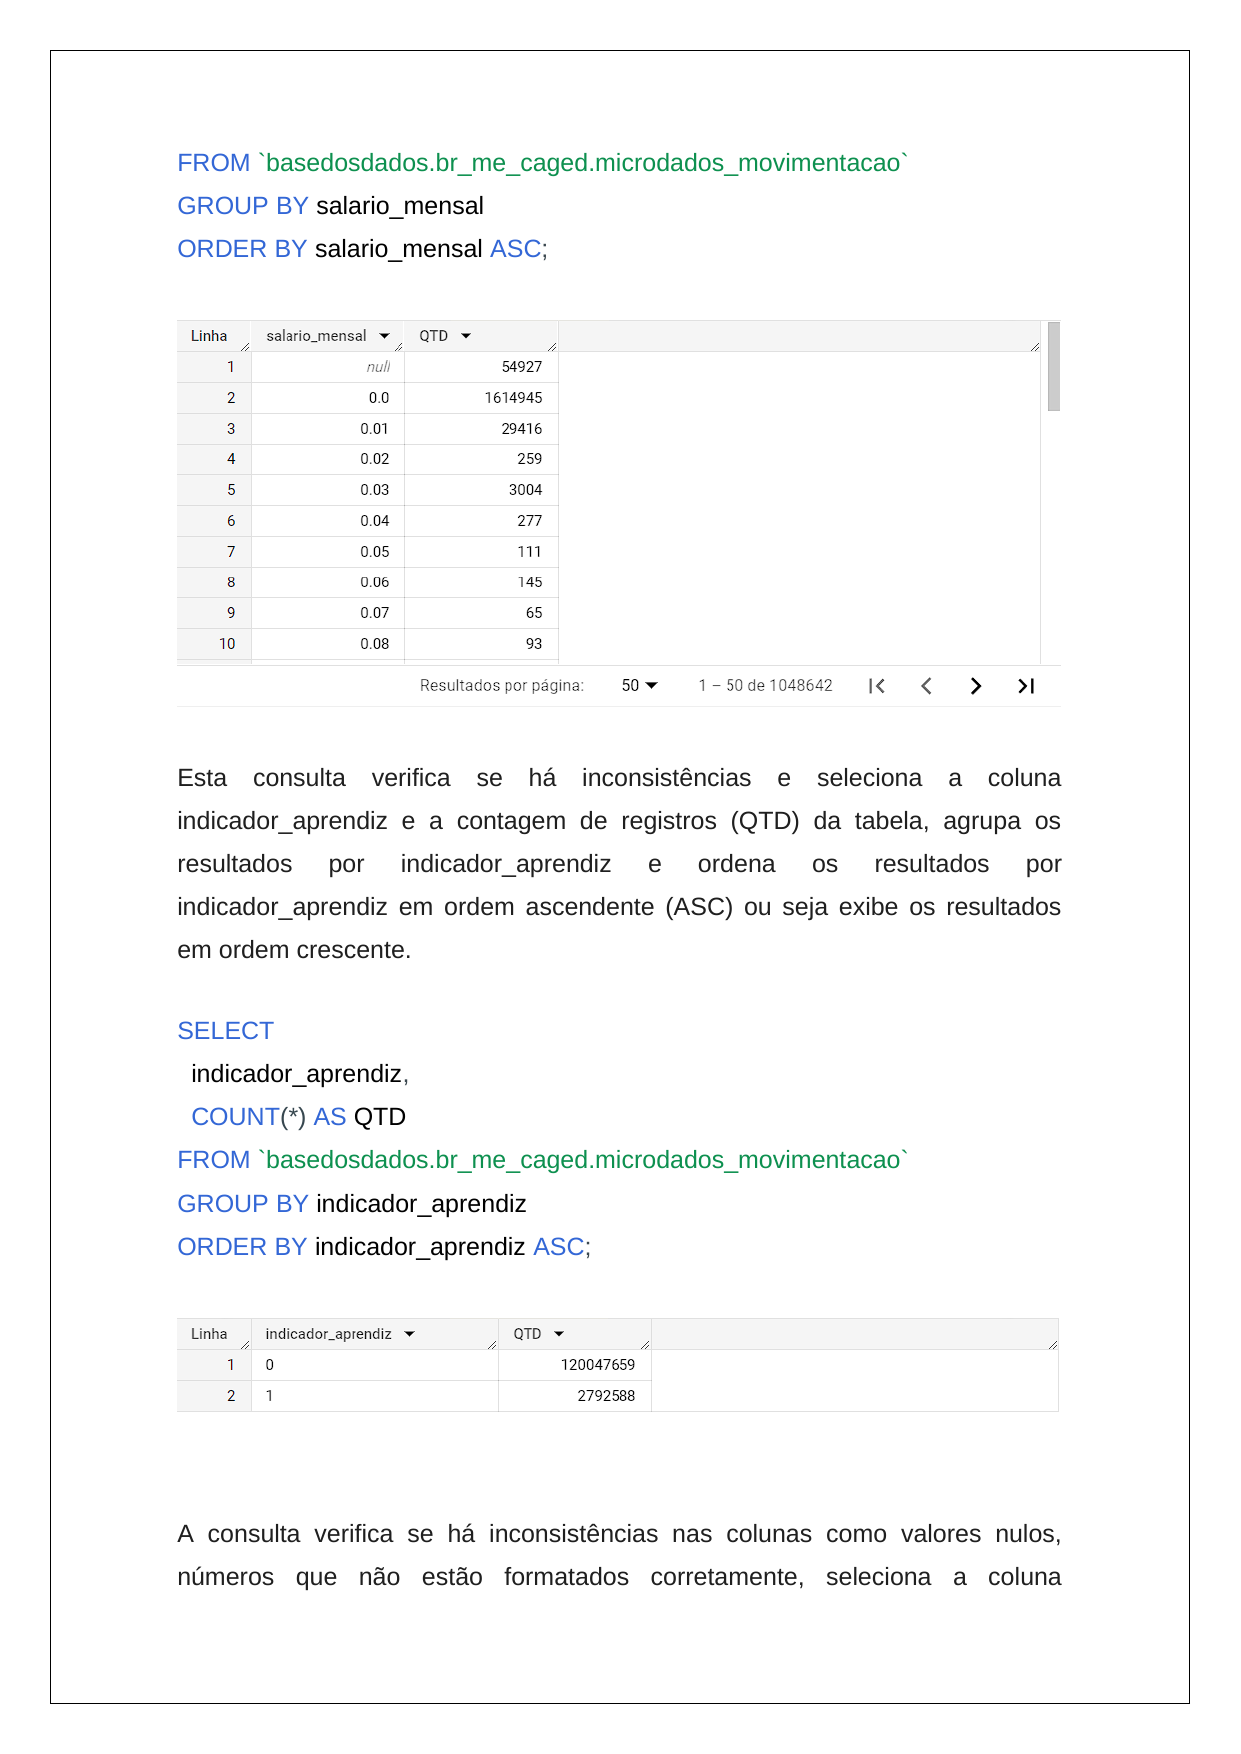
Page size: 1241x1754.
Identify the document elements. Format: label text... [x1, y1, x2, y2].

text Esta consulta verifica se há inconsistências e seleciona a coluna indicador_aprendiz e a contagem de registros (QTD) da tabela, agrupa os resultados por indicador_aprendiz e ordena os resultados por indicador_aprendiz em ordem ascendente (ASC) ou seja exibe os resultados em ordem crescente. [177, 720, 1063, 964]
text FROM `basedosdados.br_me_caged.microdados_movimentacao` [177, 148, 1063, 176]
picture [177, 320, 1063, 707]
text ORDER BY indicador_aprendiz ASC; [177, 1232, 1063, 1261]
text indicador_aprendiz, [177, 1059, 1063, 1088]
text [177, 1475, 1063, 1590]
text SELECT [177, 1016, 1063, 1045]
text FROM `basedosdados.br_me_caged.microdados_movimentacao` [177, 1146, 1063, 1174]
text ORDER BY salario_mensal ASC; [177, 234, 1063, 263]
text COUNT(*) AS QTD [177, 1102, 1063, 1131]
text GROUP BY salario_mensal [177, 191, 1063, 219]
text GROUP BY indicador_aprendiz [177, 1189, 1063, 1217]
picture [177, 1318, 1063, 1419]
